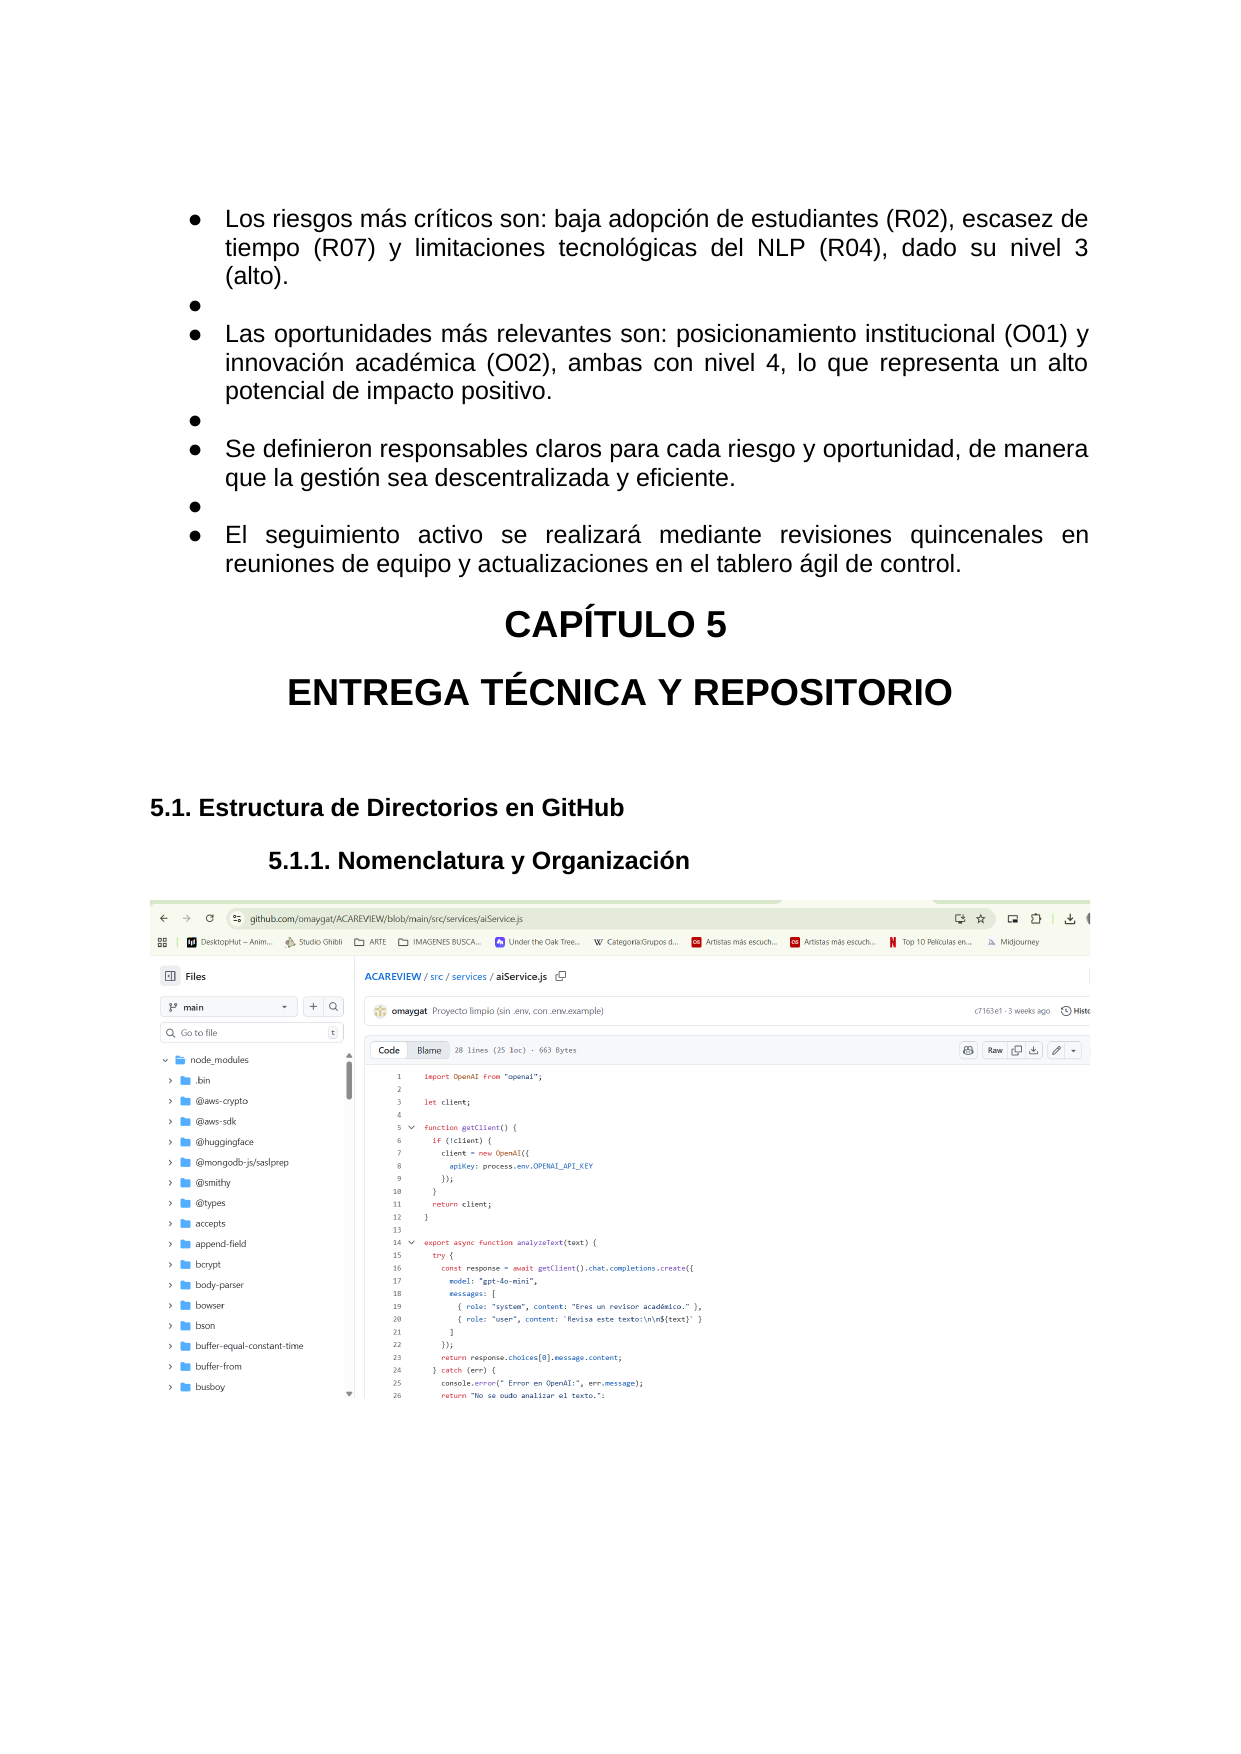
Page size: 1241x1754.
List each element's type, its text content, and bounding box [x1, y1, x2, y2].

list Los riesgos más críticos son: baja adopción de estudiantes (R02), escasez de tiempo (R07) y limitaciones tecnológicas del NLP (R04), dado su nivel 3 (alto). [187, 204, 1090, 290]
picture [150, 900, 1091, 1398]
text CAPÍTULO 5 [150, 602, 1090, 646]
text 5.1.1. Nomenclatura y Organización [150, 846, 1090, 875]
list El seguimiento activo se realizará mediante revisiones quincenales en reuniones de equipo y actualizaciones en el tablero ágil de control. [187, 520, 1090, 577]
text 5.1. Estructura de Directorios en GitHub [150, 792, 1090, 821]
list Las oportunidades más relevantes son: posicionamiento institucional (O01) y innovación académica (O02), ambas con nivel 4, lo que representa un alto potencial de impacto positivo. [187, 319, 1090, 405]
text ENTREGA TÉCNICA Y REPOSITORIO [150, 671, 1090, 714]
list Se definieron responsables claros para cada riesgo y oportunidad, de manera que la gestión sea descentralizada y eficiente. [187, 434, 1090, 491]
